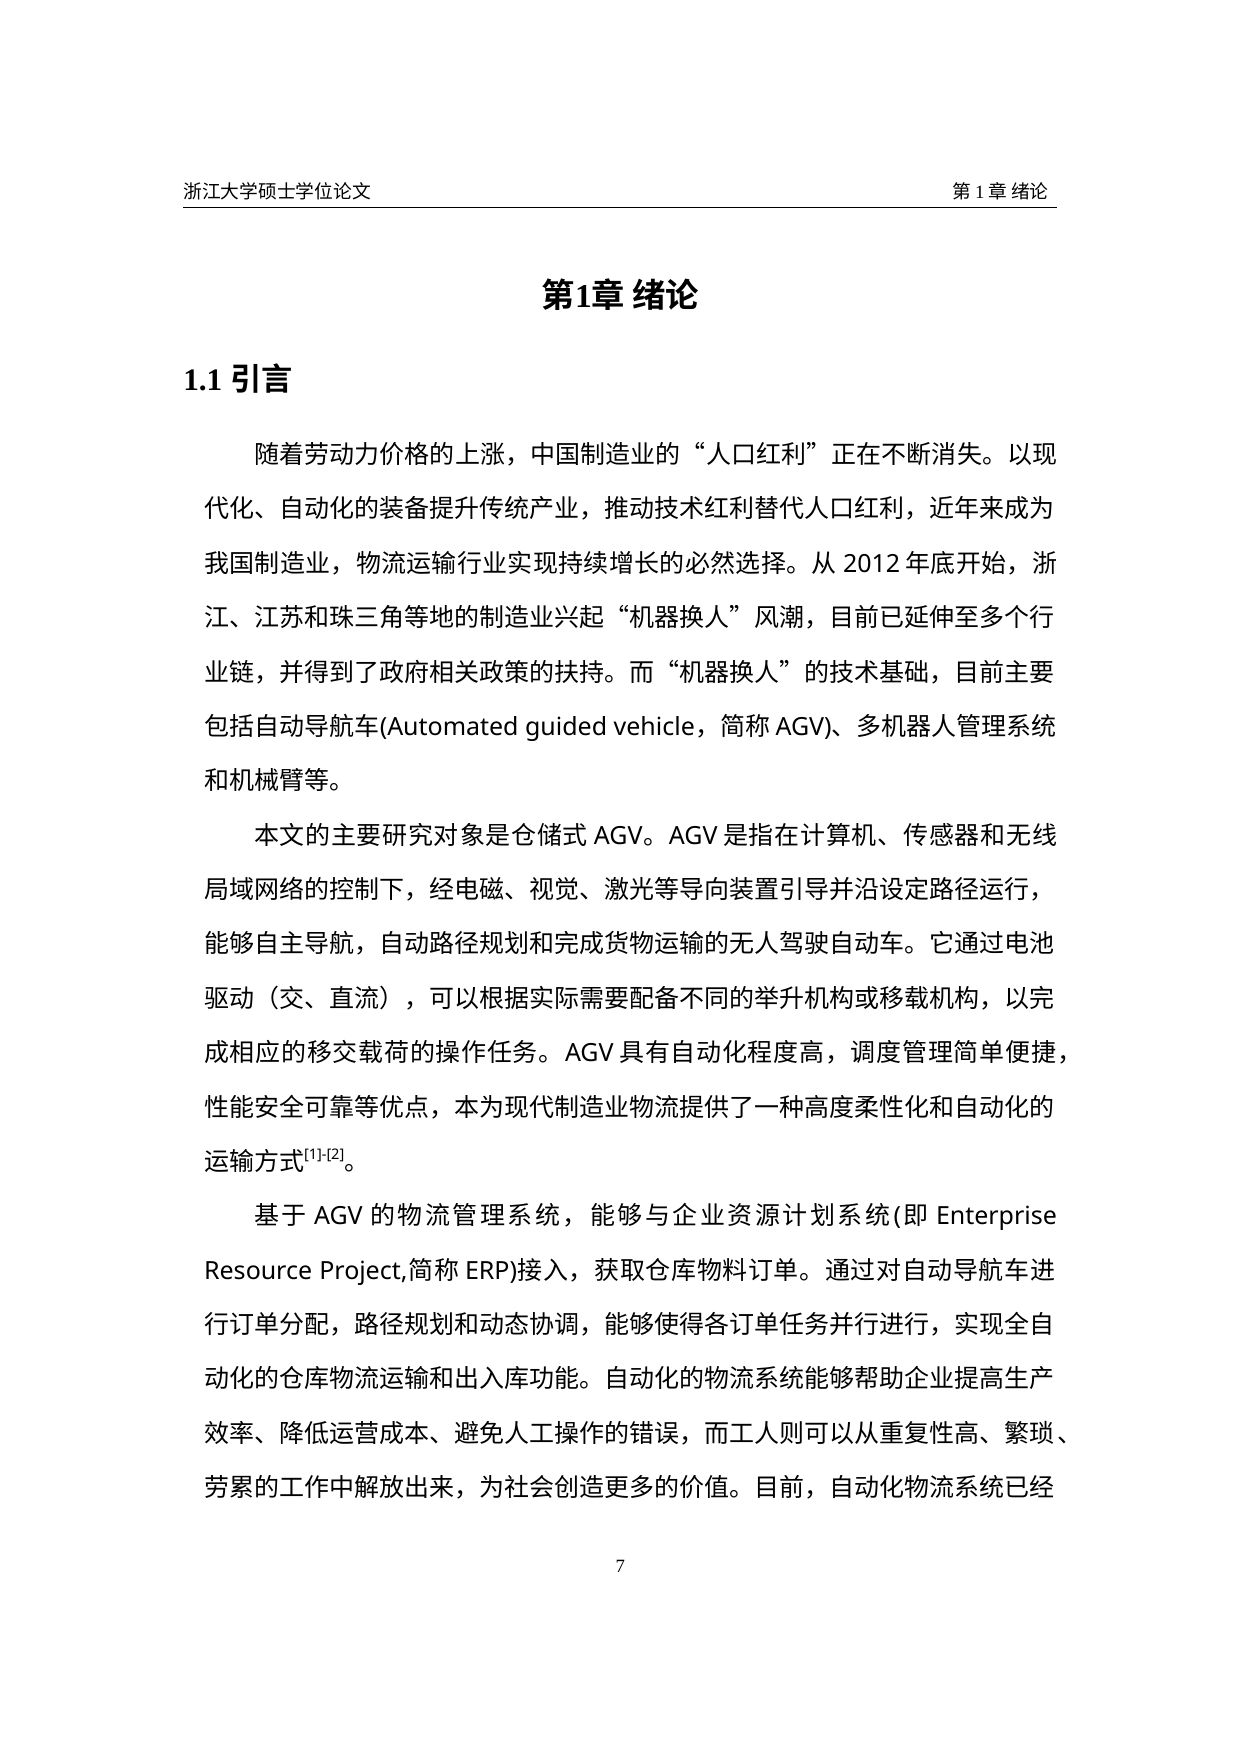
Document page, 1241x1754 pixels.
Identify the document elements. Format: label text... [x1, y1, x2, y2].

text 随着劳动力价格的上涨，中国制造业的“人口红利”正在不断消失。以现代化、自动化的装备提升传统产业，推动技术红利替代人口红利，近年来成为我国制造业，物流运输行业实现持续增长的必然选择。从2012年底开始，浙江、江苏和珠三角等地的制造业兴起“机器换人”风潮，目前已延伸至多个行业链，并得到了政府相关政策的扶持。而“机器换人”的技术基础，目前主要包括自动导航车(Automated guided vehicle，简称AGV)、多机器人管理系统和机械臂等。 [204, 434, 1057, 797]
subtitle 绪论 [183, 268, 1057, 317]
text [204, 1196, 1057, 1504]
subtitle 引言 [183, 354, 1057, 399]
text 本文的主要研究对象是仓储式AGV。AGV是指在计算机、传感器和无线局域网络的控制下，经电磁、视觉、激光等导向装置引导并沿设定路径运行，能够自主导航，自动路径规划和完成货物运输的无人驾驶自动车。它通过电池驱动（交、直流），可以根据实际需要配备不同的举升机构或移载机构，以完成相应的移交载荷的操作任务。AGV具有自动化程度高，调度管理简单便捷，性能安全可靠等优点，本为现代制造业物流提供了一种高度柔性化和自动化的运输方式[1]-[2]。 [204, 815, 1057, 1178]
